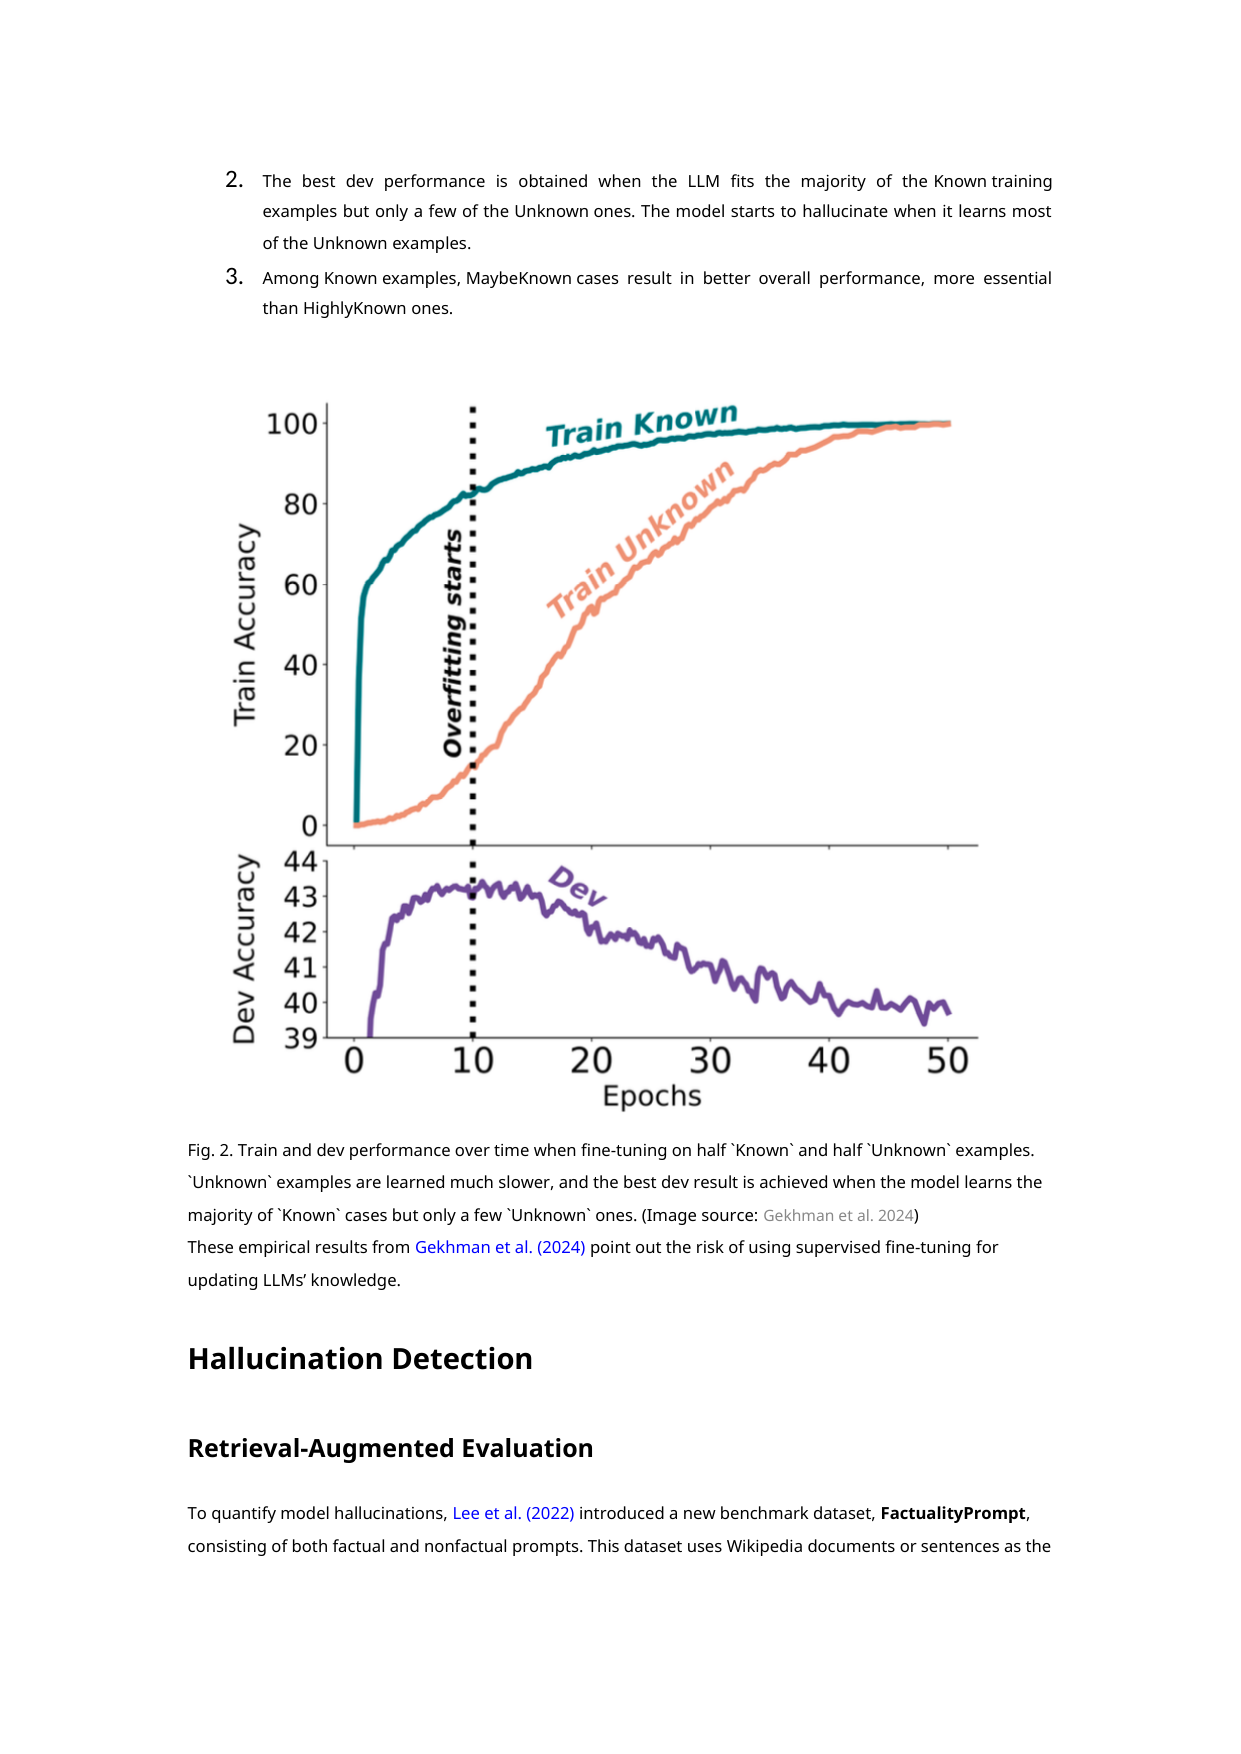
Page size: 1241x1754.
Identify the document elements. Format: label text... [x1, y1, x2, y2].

picture [187, 353, 1032, 1128]
subtitle Hallucination Detection [187, 1325, 1053, 1390]
text These empirical results from Gekhman et al. (2024) point out the risk of using supervised fine-tuning for updating LLMs’ knowledge. [187, 1231, 1053, 1296]
list The best dev performance is obtained when the LLM fits the majority of the Known training examples but only a few of the Unknown ones. The model starts to hallucinate when it learns most of the Unknown examples. [225, 162, 1053, 259]
subtitle Retrieval-Augmented Evaluation [187, 1415, 1053, 1480]
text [187, 1497, 1053, 1562]
list Among Known examples, MaybeKnown cases result in better overall performance, more essential than HighlyKnown ones. [225, 259, 1053, 324]
